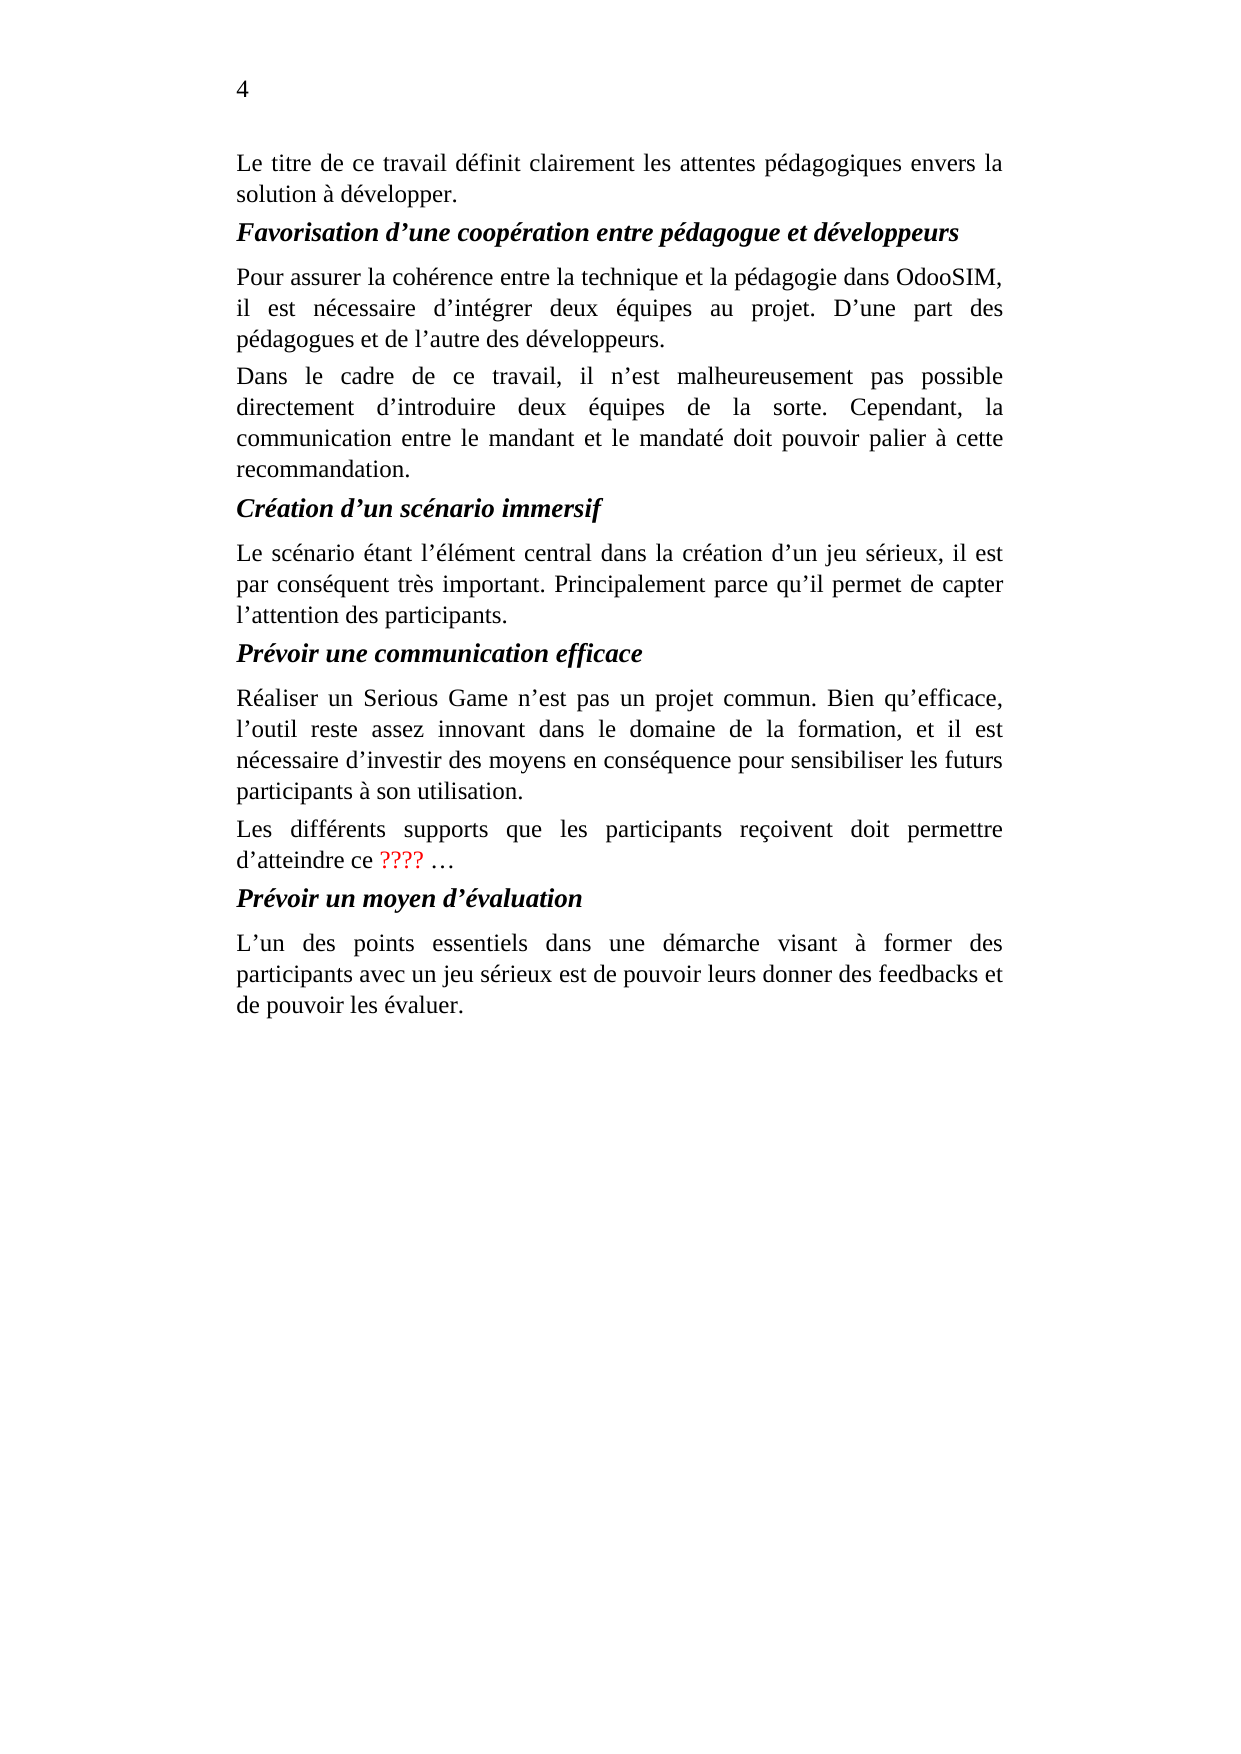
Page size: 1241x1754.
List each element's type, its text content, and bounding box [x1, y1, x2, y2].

text Favorisation d’une coopération entre pédagogue et développeurs [236, 216, 1004, 247]
text Prévoir un moyen d’évaluation [236, 882, 1004, 913]
text Création d’un scénario immersif [236, 492, 1004, 523]
text Réaliser un Serious Game n’est pas un projet commun. Bien qu’efficace, l’outil reste assez innovant dans le domaine de la formation, et il est nécessaire d’investir des moyens en conséquence pour sensibiliser les futurs participants à son utilisation. [236, 683, 1004, 805]
text Le titre de ce travail définit clairement les attentes pédagogiques envers la solution à développer. [236, 148, 1004, 207]
text Le scénario étant l’élément central dans la création d’un jeu sérieux, il est par conséquent très important. Principalement parce qu’il permet de capter l’attention des participants. [236, 538, 1004, 629]
text Prévoir une communication efficace [236, 637, 1004, 668]
text L’un des points essentiels dans une démarche visant à former des participants avec un jeu sérieux est de pouvoir leurs donner des feedbacks et de pouvoir les évaluer. [236, 928, 1004, 1019]
text Pour assurer la cohérence entre la technique et la pédagogie dans OdooSIM, il est nécessaire d’intégrer deux équipes au projet. D’une part des pédagogues et de l’autre des développeurs. [236, 262, 1004, 353]
text Les différents supports que les participants reçoivent doit permettre d’atteindre ce ???? … [236, 814, 1004, 873]
text Dans le cadre de ce travail, il n’est malheureusement pas possible directement d’introduire deux équipes de la sorte. Cependant, la communication entre le mandant et le mandaté doit pouvoir palier à cette recommandation. [236, 361, 1004, 483]
